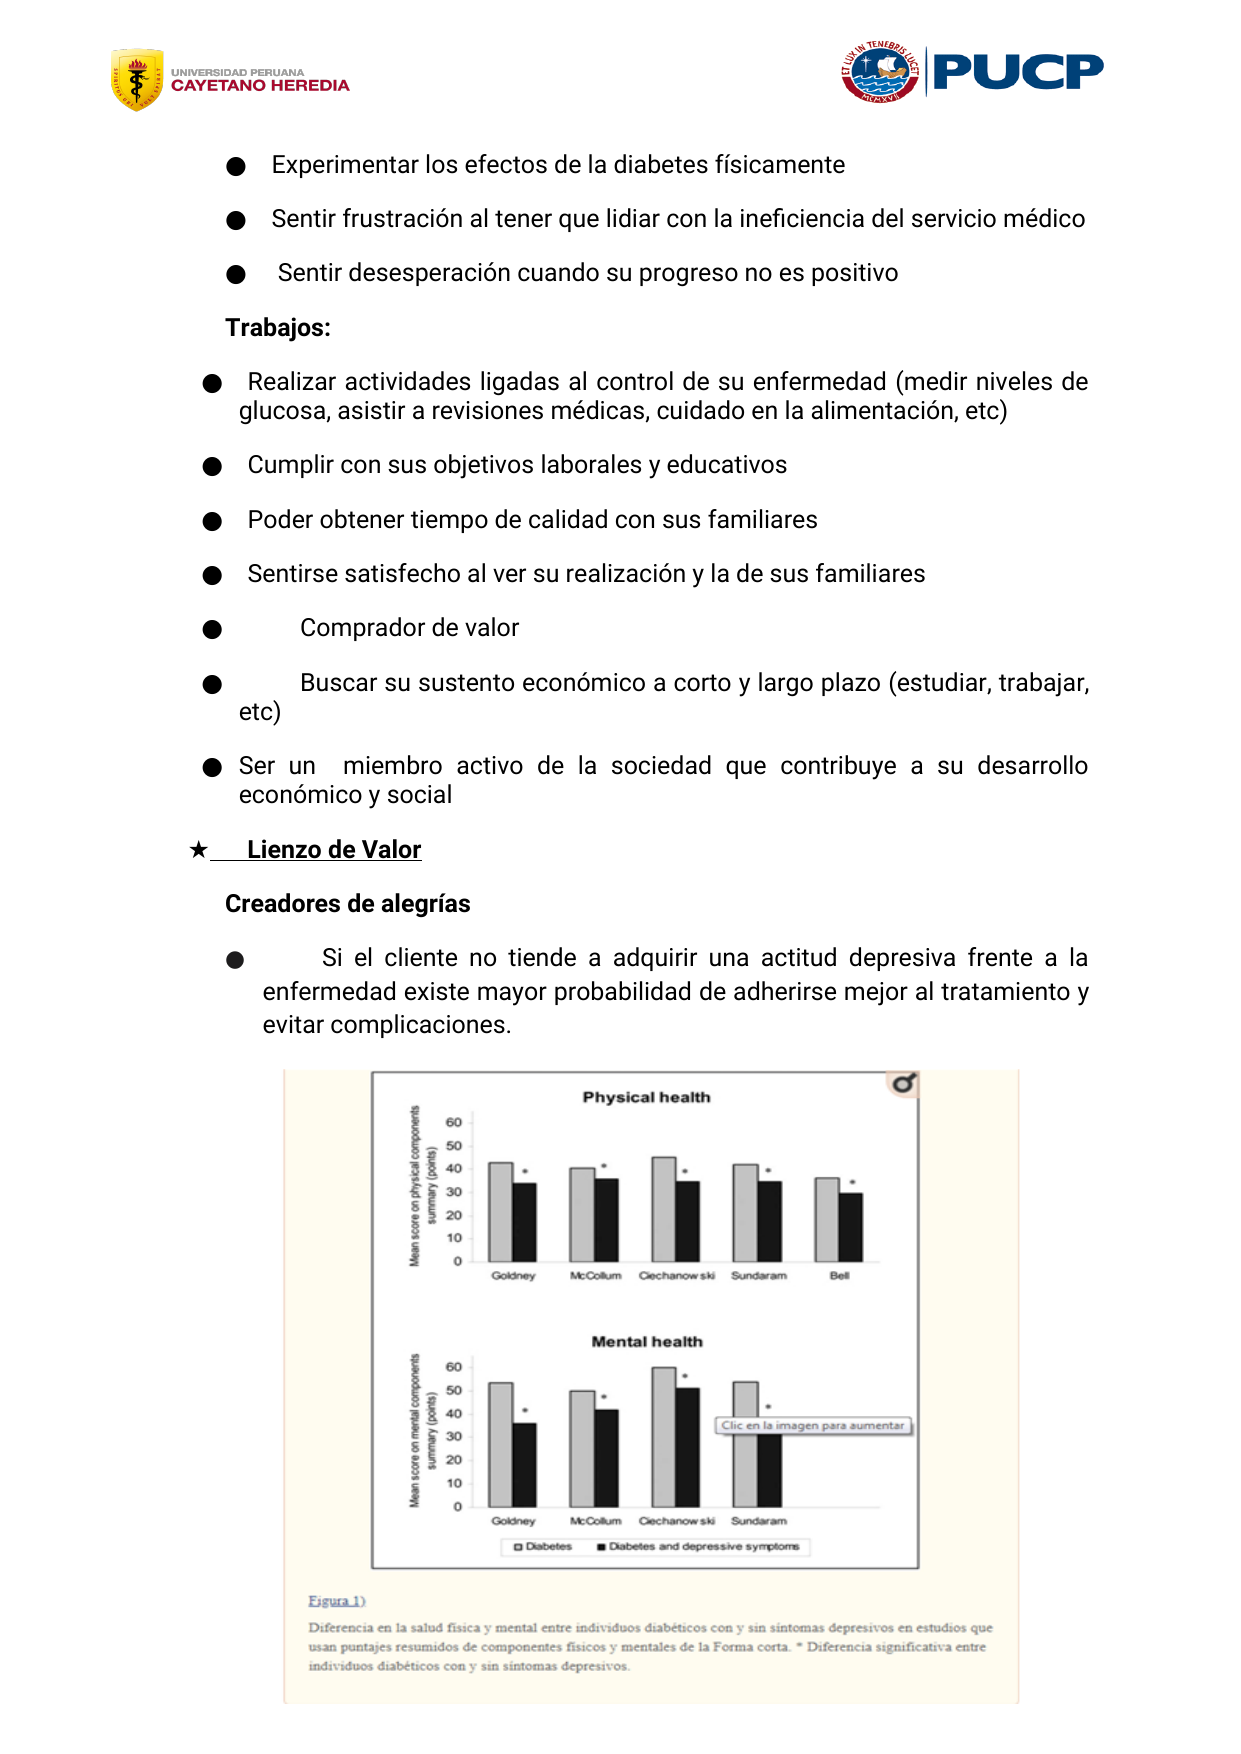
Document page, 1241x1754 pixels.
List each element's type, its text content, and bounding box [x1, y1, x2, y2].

text ● Experimentar los efectos de la diabetes físicamente [225, 150, 1090, 179]
text ● Buscar su sustento económico a corto y largo plazo (estudiar, trabajar, etc) [201, 668, 1090, 726]
text Trabajos: [225, 313, 1090, 342]
picture [98, 32, 360, 130]
text Creadores de alegrías [225, 889, 1090, 918]
text ● Realizar actividades ligadas al control de su enfermedad (medir niveles de glucosa, asistir a revisiones médicas, cuidado en la alimentación, etc) [201, 367, 1090, 426]
text ● Poder obtener tiempo de calidad con sus familiares [201, 505, 1090, 534]
picture [279, 1069, 1020, 1704]
text ● Cumplir con sus objetivos laborales y educativos [201, 451, 1090, 480]
text ● Ser un miembro activo de la sociedad que contribuye a su desarrollo económico y social [201, 751, 1090, 810]
text ● Sentir desesperación cuando su progreso no es positivo [225, 258, 1090, 288]
text ● Sentir frustración al tener que lidiar con la ineficiencia del servicio médico [225, 204, 1090, 233]
text ★ Lienzo de Valor [187, 835, 1090, 864]
text ● Comprador de valor [201, 613, 1090, 643]
picture [829, 28, 1115, 115]
text ● Sentirse satisfecho al ver su realización y la de sus familiares [201, 559, 1090, 588]
text ● Si el cliente no tiende a adquirir una actitud depresiva frente a la enfermedad existe mayor probabilidad de adherirse mejor al tratamiento y evitar complicaciones. [225, 943, 1090, 1040]
